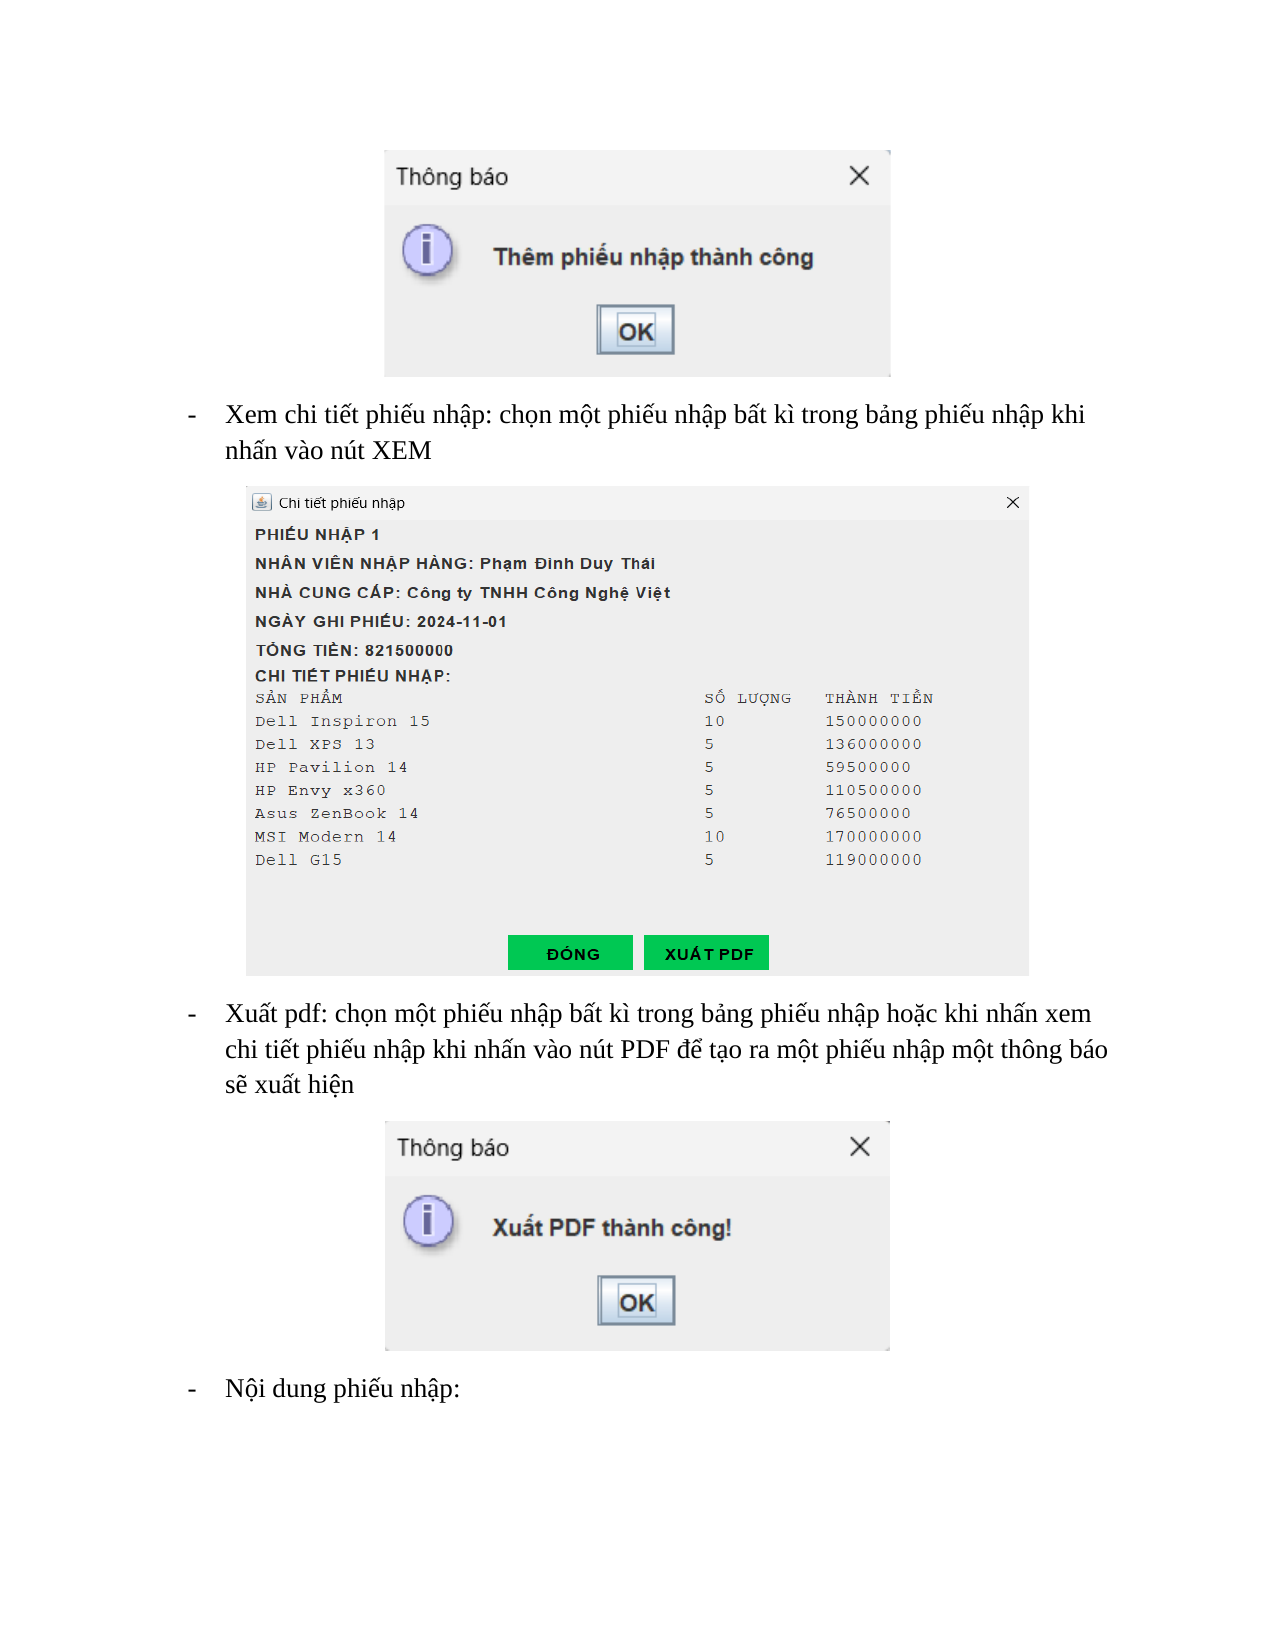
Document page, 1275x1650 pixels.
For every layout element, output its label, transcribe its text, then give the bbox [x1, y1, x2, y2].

list Xem chi tiết phiếu nhập: chọn một phiếu nhập bất kì trong bảng phiếu nhập khi nhấn vào nút XEM [187, 398, 1125, 465]
picture [246, 486, 1030, 976]
list Nội dung phiếu nhập: [187, 1372, 1125, 1403]
picture [384, 150, 891, 377]
list Xuất pdf: chọn một phiếu nhập bất kì trong bảng phiếu nhập hoặc khi nhấn xem chi tiết phiếu nhập khi nhấn vào nút PDF để tạo ra một phiếu nhập một thông báo sẽ xuất hiện [187, 997, 1125, 1100]
picture [385, 1121, 890, 1351]
